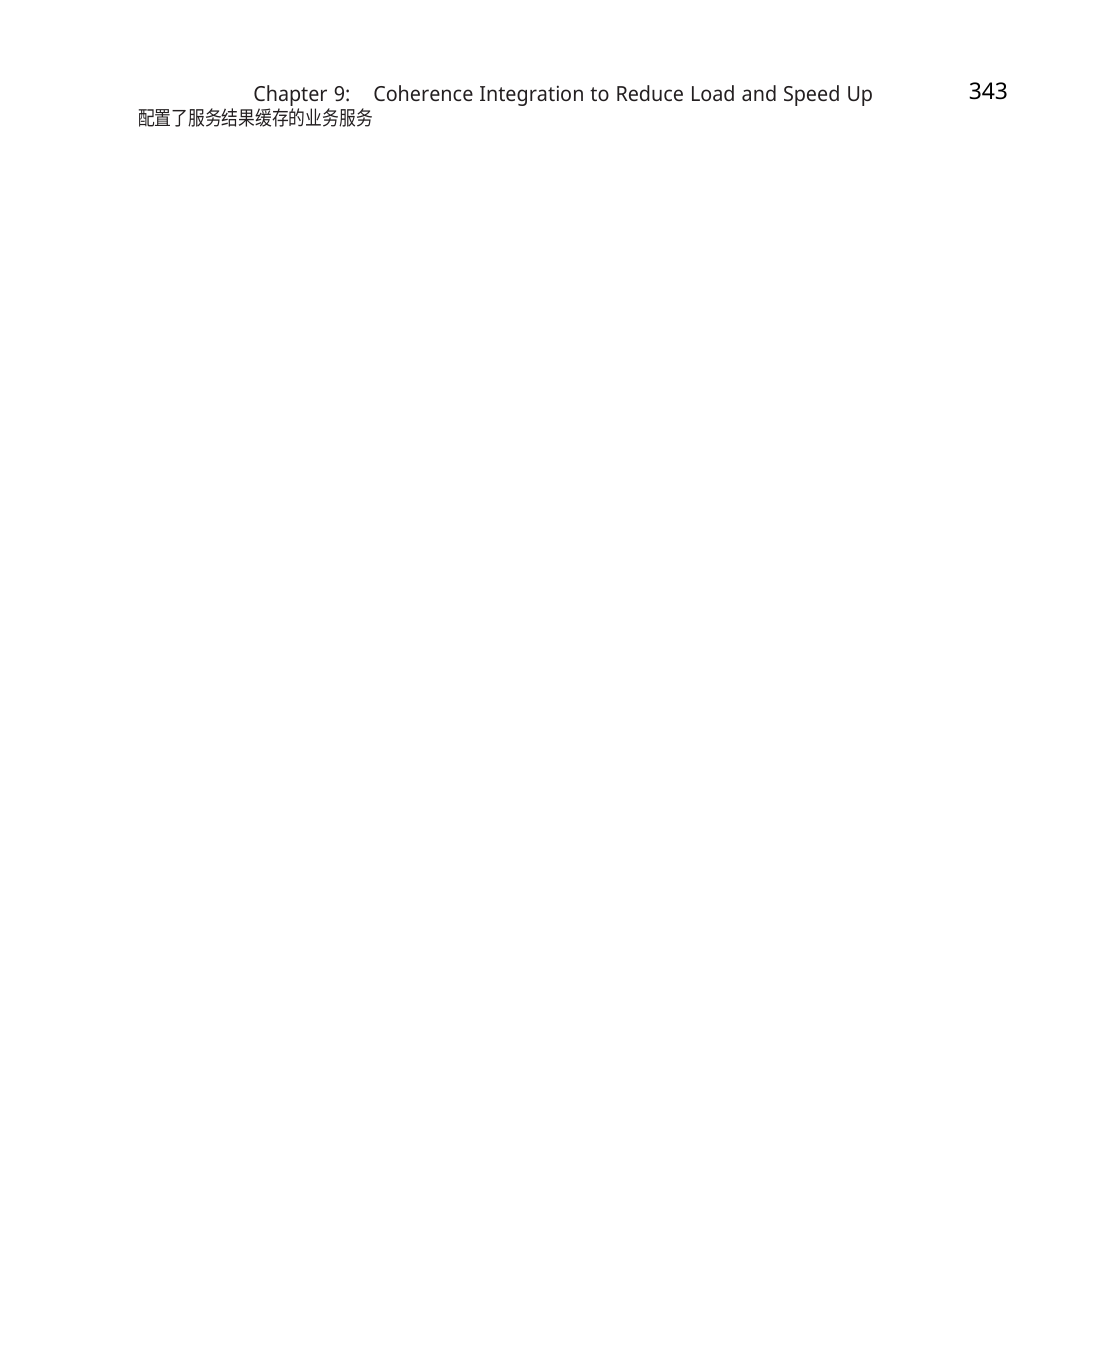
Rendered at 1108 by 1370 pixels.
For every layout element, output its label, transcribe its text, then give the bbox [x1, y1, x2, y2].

text 配置了服务结果缓存的业务服务 [138, 104, 1107, 131]
